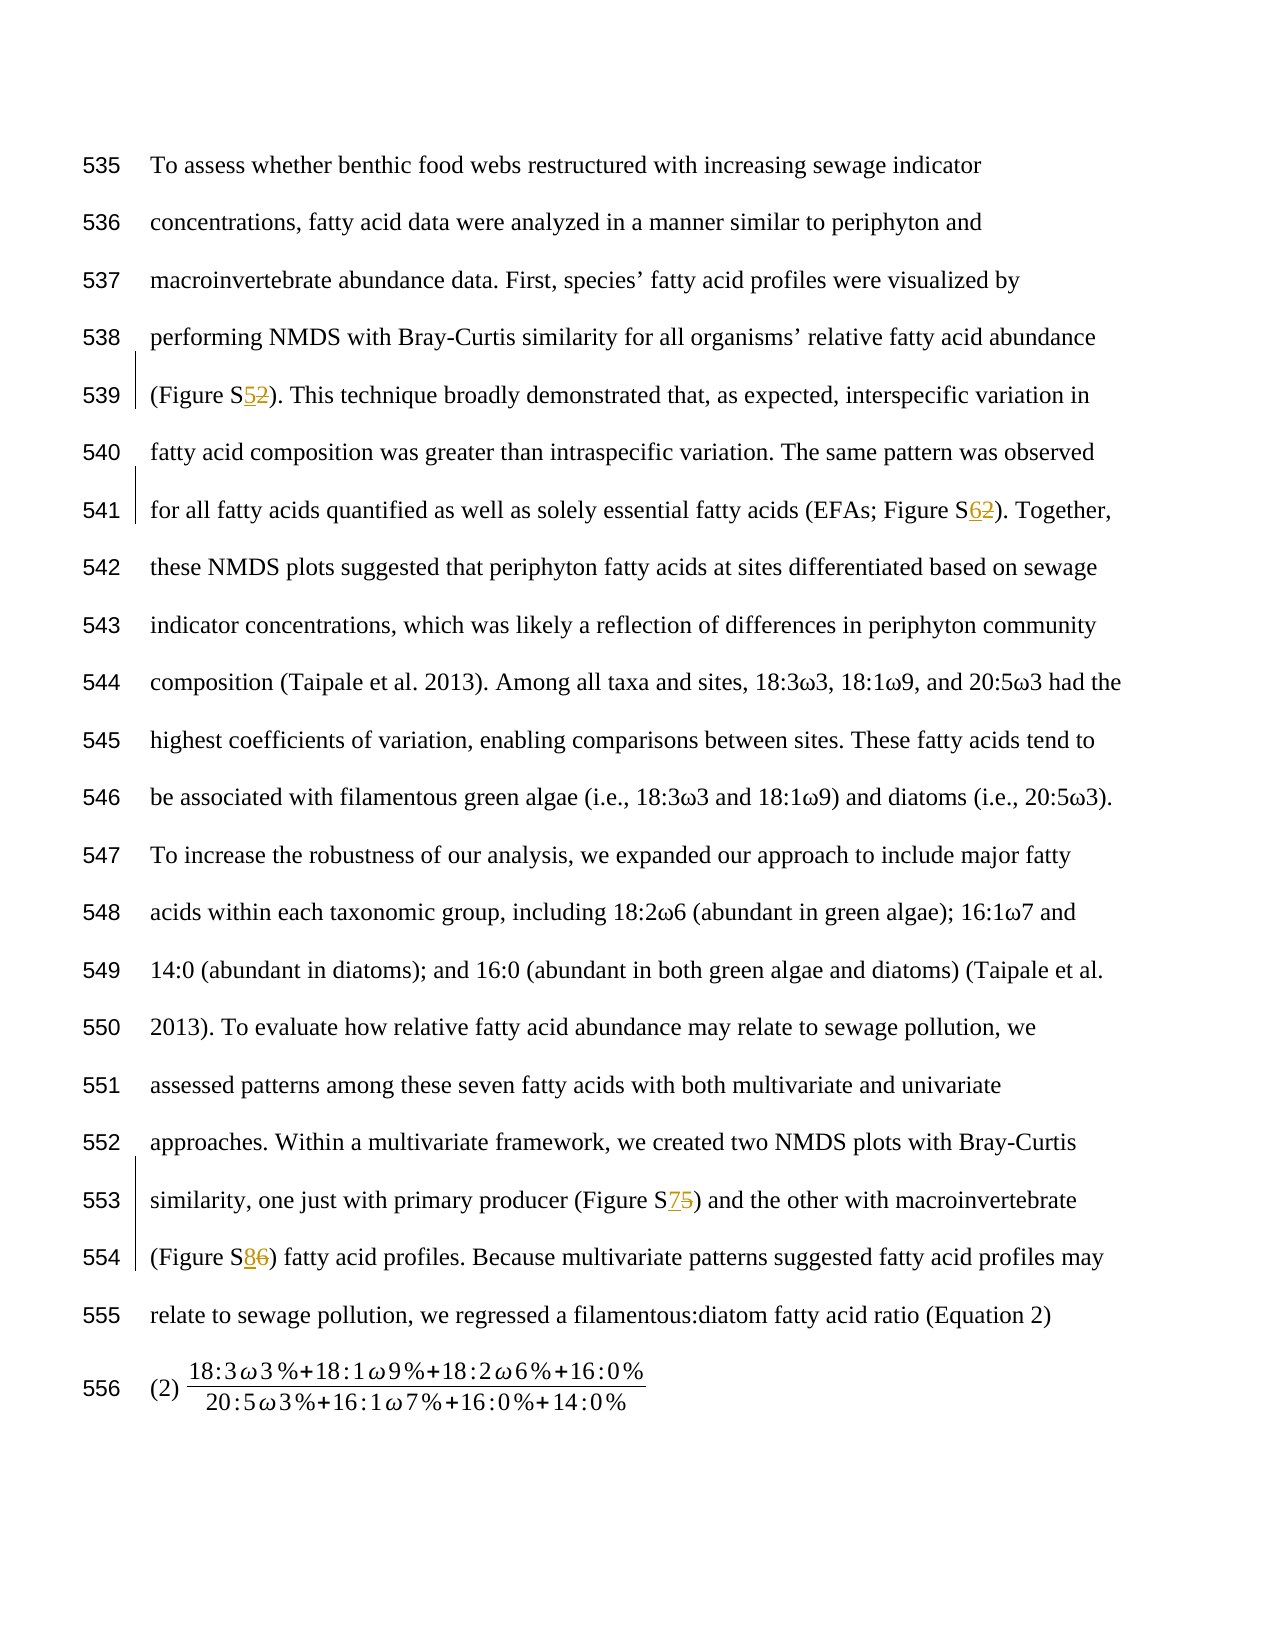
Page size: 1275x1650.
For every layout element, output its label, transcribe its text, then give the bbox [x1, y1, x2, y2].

text To assess whether benthic food webs restructured with increasing sewage indicator concentrations, fatty acid data were analyzed in a manner similar to periphyton and macroinvertebrate abundance data. First, species’ fatty acid profiles were visualized by performing NMDS with Bray-Curtis similarity for all organisms’ relative fatty acid abundance (Figure S). This technique broadly demonstrated that, as expected, interspecific variation in fatty acid composition was greater than intraspecific variation. The same pattern was observed for all fatty acids quantified as well as solely essential fatty acids (EFAs; Figure S). Together, these NMDS plots suggested that periphyton fatty acids at sites differentiated based on sewage indicator concentrations, which was likely a reflection of differences in periphyton community composition (Taipale et al. 2013). Among all taxa and sites, 18:3ω3, 18:1ω9, and 20:5ω3 had the highest coefficients of variation, enabling comparisons between sites. These fatty acids tend to be associated with filamentous green algae (i.e., 18:3ω3 and 18:1ω9) and diatoms (i.e., 20:5ω3). To increase the robustness of our analysis, we expanded our approach to include major fatty acids within each taxonomic group, including 18:2ω6 (abundant in green algae); 16:1ω7 and 14:0 (abundant in diatoms); and 16:0 (abundant in both green algae and diatoms) (Taipale et al. 2013). To evaluate how relative fatty acid abundance may relate to sewage pollution, we assessed patterns among these seven fatty acids with both multivariate and univariate approaches. Within a multivariate framework, we created two NMDS plots with Bray-Curtis similarity, one just with primary producer (Figure S) and the other with macroinvertebrate (Figure S) fatty acid profiles. Because multivariate patterns suggested fatty acid profiles may relate to sewage pollution, we regressed a filamentous:diatom fatty acid ratio (Equation 2) [150, 150, 1125, 1329]
text (2) [150, 1357, 1125, 1416]
